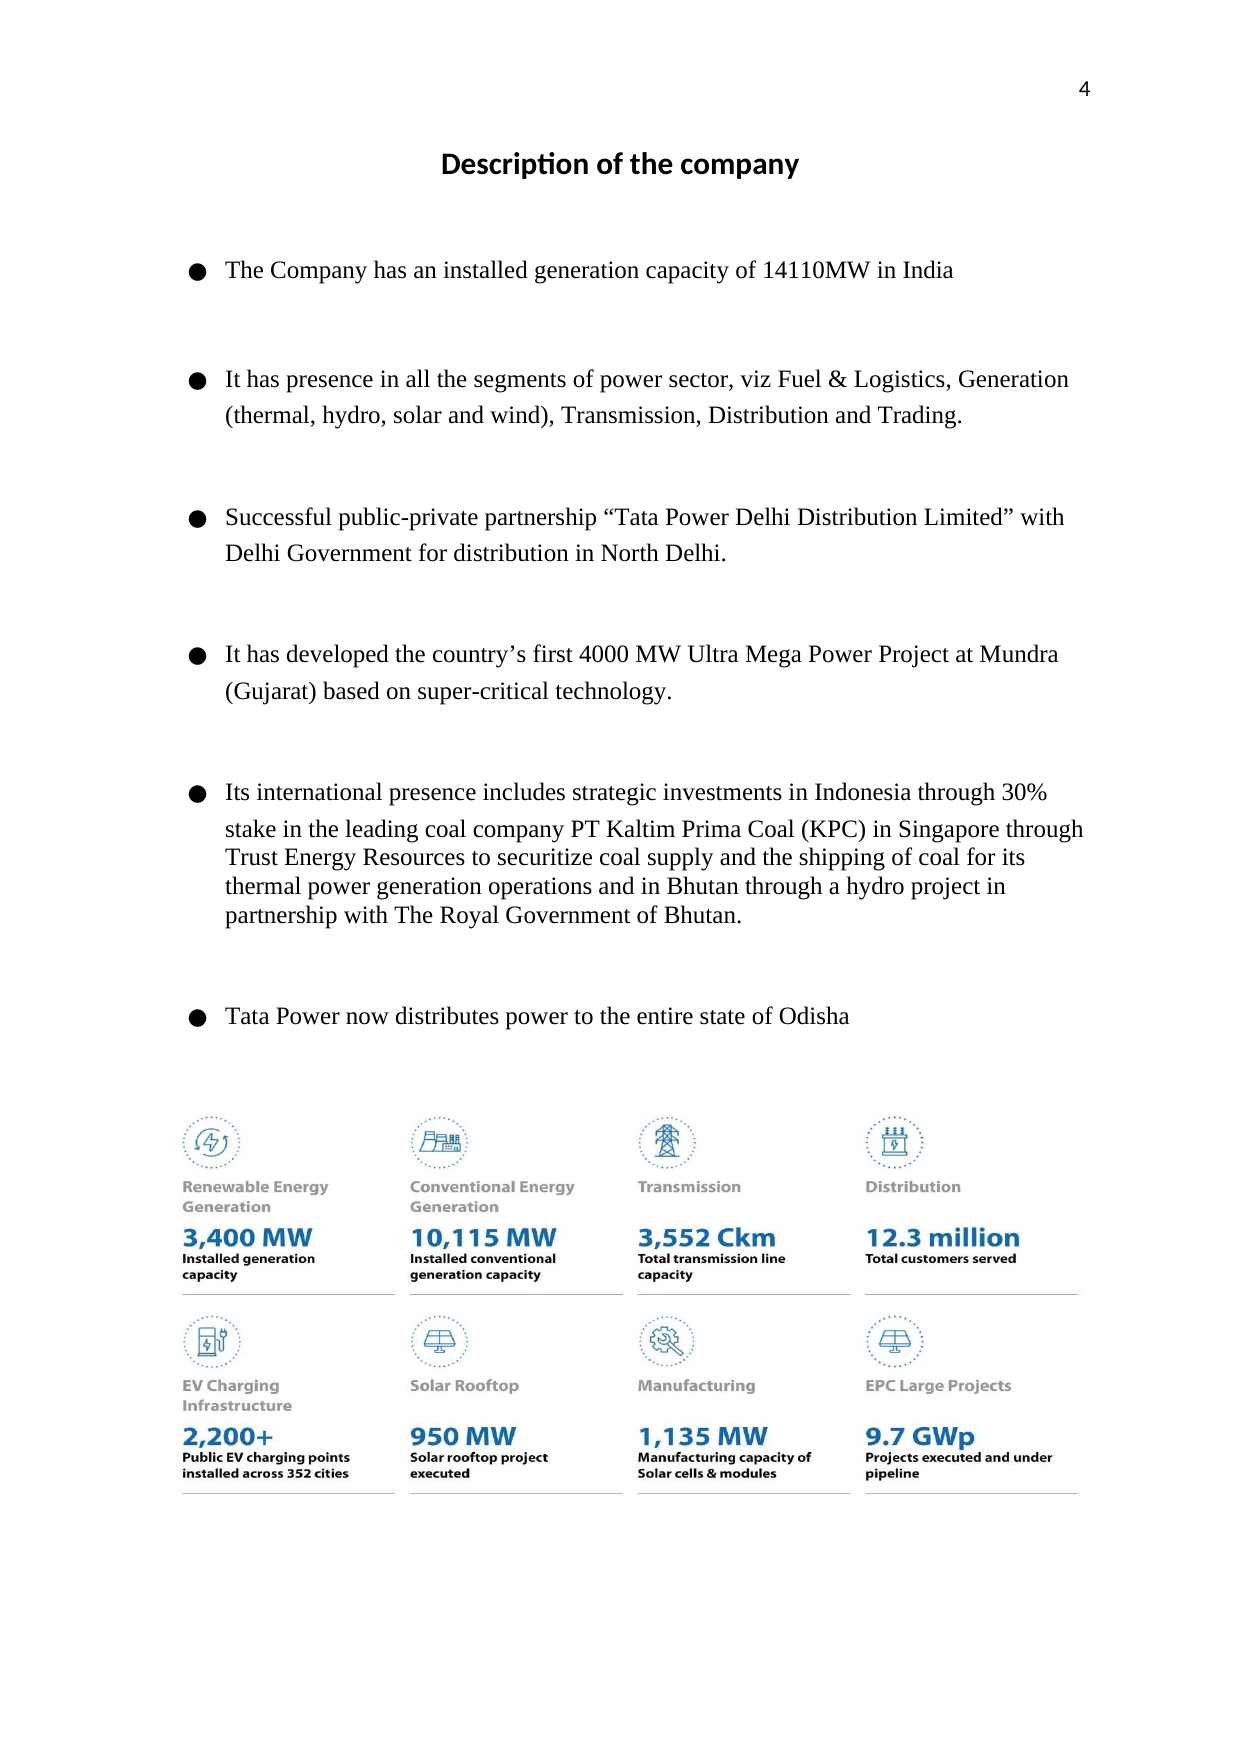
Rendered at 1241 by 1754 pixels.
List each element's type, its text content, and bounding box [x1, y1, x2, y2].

picture [150, 1093, 1120, 1519]
list It has developed the country’s first 4000 MW Ultra Mega Power Project at Mundra (Gujarat) based on super-critical technology. [187, 629, 1090, 704]
text Description of the company [150, 150, 1090, 180]
list The Company has an installed generation capacity of 14110MW in India [187, 244, 1090, 291]
list Tata Power now distributes power to the entire state of Odisha [187, 991, 1090, 1038]
list It has presence in all the segments of power sector, viz Fuel & Logistics, Generation (thermal, hydro, solar and wind), Transmission, Distribution and Trading. [187, 353, 1090, 429]
list Its international presence includes strategic investments in Indonesia through 30% stake in the leading coal company PT Kaltim Prima Coal (KPC) in Singapore through Trust Energy Resources to securitize coal supply and the shipping of coal for its thermal power generation operations and in Bhutan through a hydro project in partnership with The Royal Government of Bhutan. [187, 767, 1090, 929]
list Successful public-private partnership “Tata Power Delhi Distribution Limited” with Delhi Government for distribution in North Delhi. [187, 491, 1090, 567]
